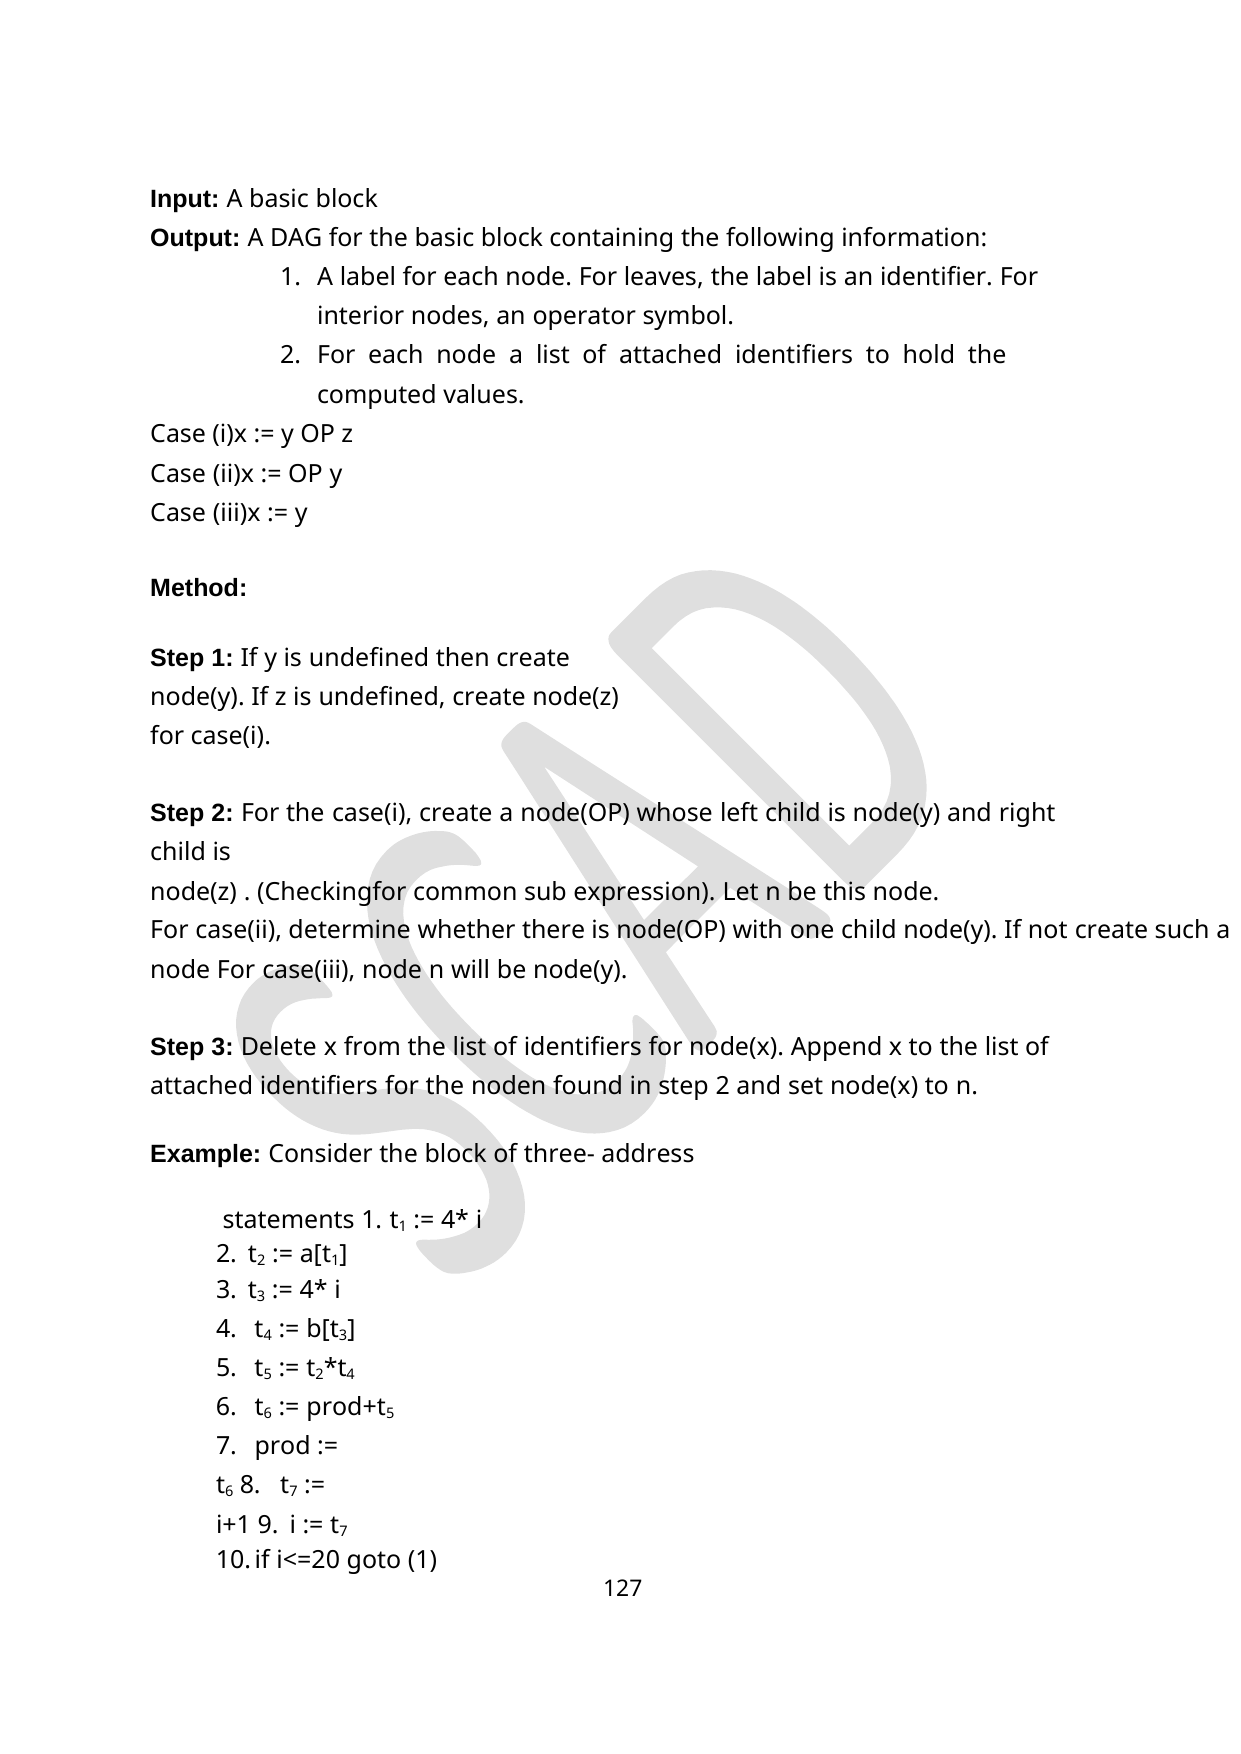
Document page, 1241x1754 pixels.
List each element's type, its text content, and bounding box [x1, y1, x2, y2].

text 3. t3 := 4* i [216, 1272, 1240, 1306]
subtitle Method: [150, 573, 1240, 602]
text 5. t5 := t2*t4 [216, 1350, 1240, 1384]
list if i<=20 goto (1) [216, 1546, 1240, 1574]
list A label for each node. For leaves, the label is an identifier. For interior nodes, an operator symbol. [280, 258, 1090, 332]
text Example: Consider the block of three- address statements 1. t1 := 4* i [150, 1110, 812, 1242]
text Input: A basic block [150, 181, 1240, 215]
text Case (i)x := y OP z Case (ii)x := OP y Case (iii)x := y [150, 416, 361, 529]
text 2. t2 := a[t1] [216, 1242, 1240, 1267]
text Step 1: If y is undefined then create node(y). If z is undefined, create node(z) for case(i). [150, 639, 651, 752]
text Step 2: For the case(i), create a node(OP) whose left child is node(y) and right child is [150, 794, 1091, 868]
text node(z) . (Checkingfor common sub expression). Let n be this node. [150, 873, 1240, 907]
text Step 3: Delete x from the list of identifiers for node(x). Append x to the list of attached identifiers for the noden found in step 2 and set node(x) to n. [150, 1028, 1121, 1101]
list prod := t6 8. t7 := i+1 9. i := t7 [216, 1427, 357, 1541]
list t6 := prod+t5 [216, 1389, 1240, 1423]
text 4. t4 := b[t3] [216, 1311, 1240, 1345]
text Output: A DAG for the basic block containing the following information: [150, 219, 1240, 253]
list For each node a list of attached identifiers to hold the computed values. [280, 337, 1090, 411]
text For case(ii), determine whether there is node(OP) with one child node(y). If not create such a node For case(iii), node n will be node(y). [150, 912, 1240, 986]
